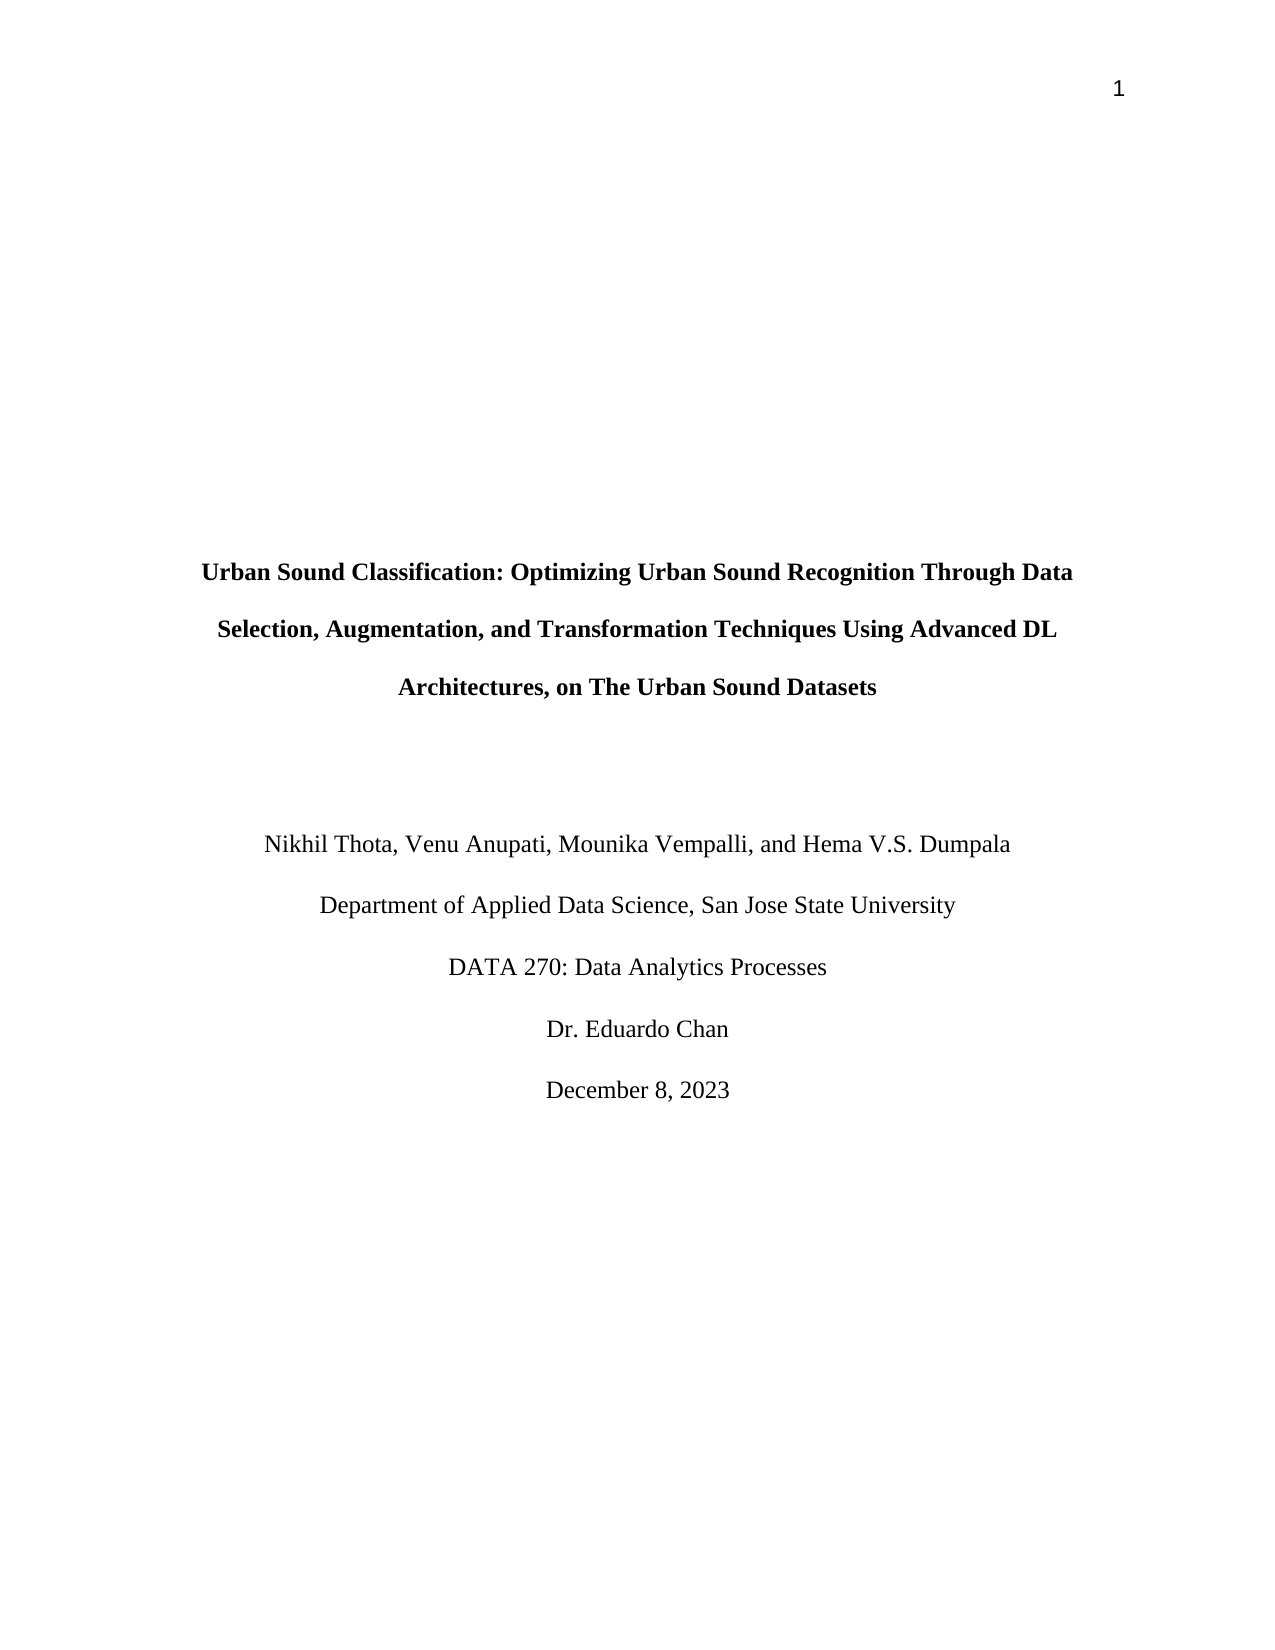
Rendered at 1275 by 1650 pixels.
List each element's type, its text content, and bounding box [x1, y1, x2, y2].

title Urban Sound Classification: Optimizing Urban Sound Recognition Through Data Selection, Augmentation, and Transformation Techniques Using Advanced DL Architectures, on The Urban Sound Datasets [150, 557, 1125, 701]
subtitle Dr. Eduardo Chan [150, 1014, 1125, 1043]
subtitle Department of Applied Data Science, San Jose State University [150, 891, 1125, 919]
subtitle Nikhil Thota, Venu Anupati, Mounika Vempalli, and Hema V.S. Dumpala [150, 829, 1125, 858]
subtitle DATA 270: Data Analytics Processes [150, 952, 1125, 981]
subtitle December 8, 2023 [150, 1076, 1125, 1104]
